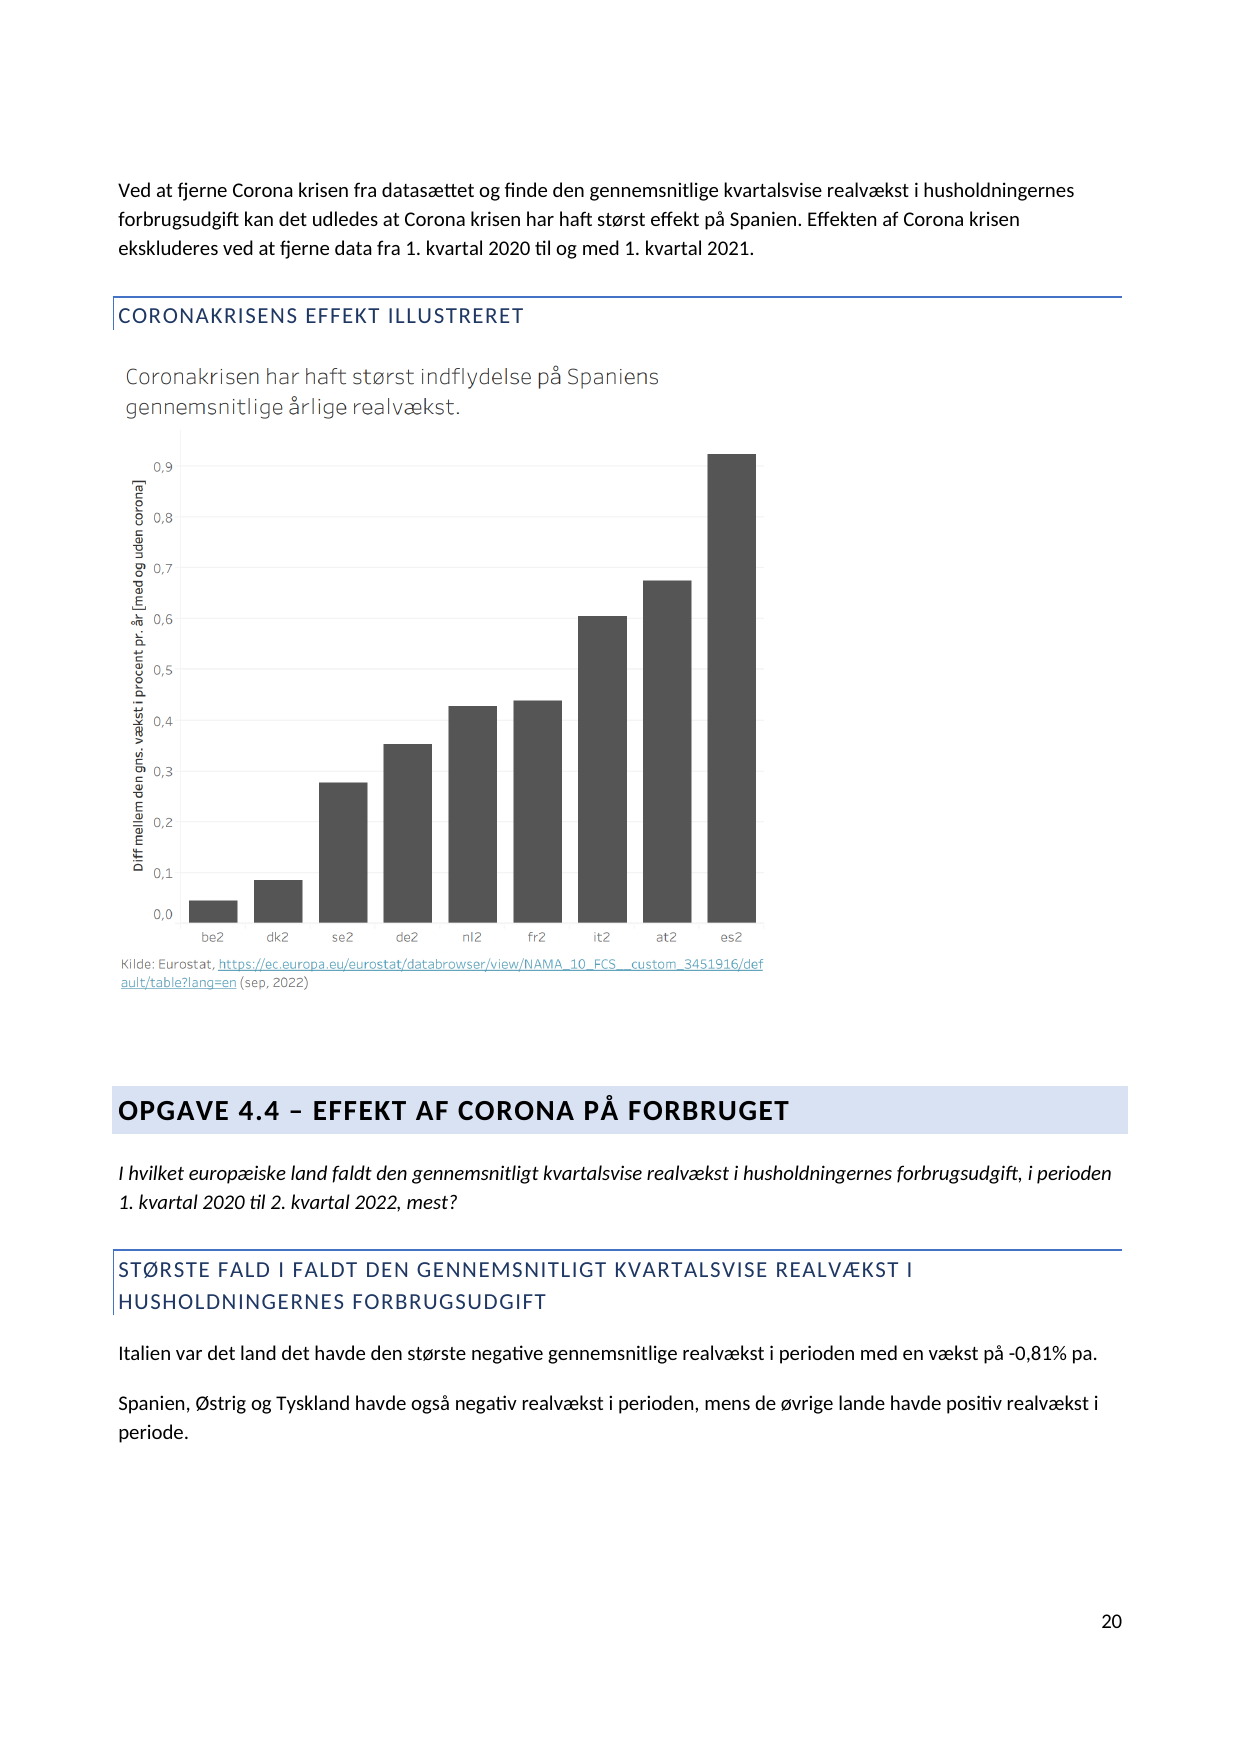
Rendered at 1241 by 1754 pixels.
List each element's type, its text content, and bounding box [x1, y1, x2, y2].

text Ved at fjerne Corona krisen fra datasættet og finde den gennemsnitlige kvartalsvise realvækst i husholdningernes forbrugsudgift kan det udledes at Corona krisen har haft størst effekt på Spanien. Effekten af Corona krisen ekskluderes ved at fjerne data fra 1. kvartal 2020 til og med 1. kvartal 2021. [118, 177, 1122, 261]
text I hvilket europæiske land faldt den gennemsnitligt kvartalsvise realvækst i husholdningernes forbrugsudgift, i perioden 1. kvartal 2020 til 2. kvartal 2022, mest? [118, 1160, 1122, 1214]
text Italien var det land det havde den største negative gennemsnitlige realvækst i perioden med en vækst på -0,81% pa. [118, 1340, 1122, 1366]
text Spanien, Østrig og Tyskland havde også negativ realvækst i perioden, mens de øvrige lande havde positiv realvækst i periode. [118, 1390, 1122, 1445]
subtitle Største fald i faldt den gennemsnitligt kvartalsvise realvækst i husholdningernes forbrugsudgift [114, 1251, 1122, 1315]
picture [118, 354, 813, 1011]
subtitle Coronakrisens effekt illustreret [114, 298, 1122, 330]
subtitle Opgave 4.4 – Effekt af Corona på forbruget [118, 1092, 1122, 1127]
